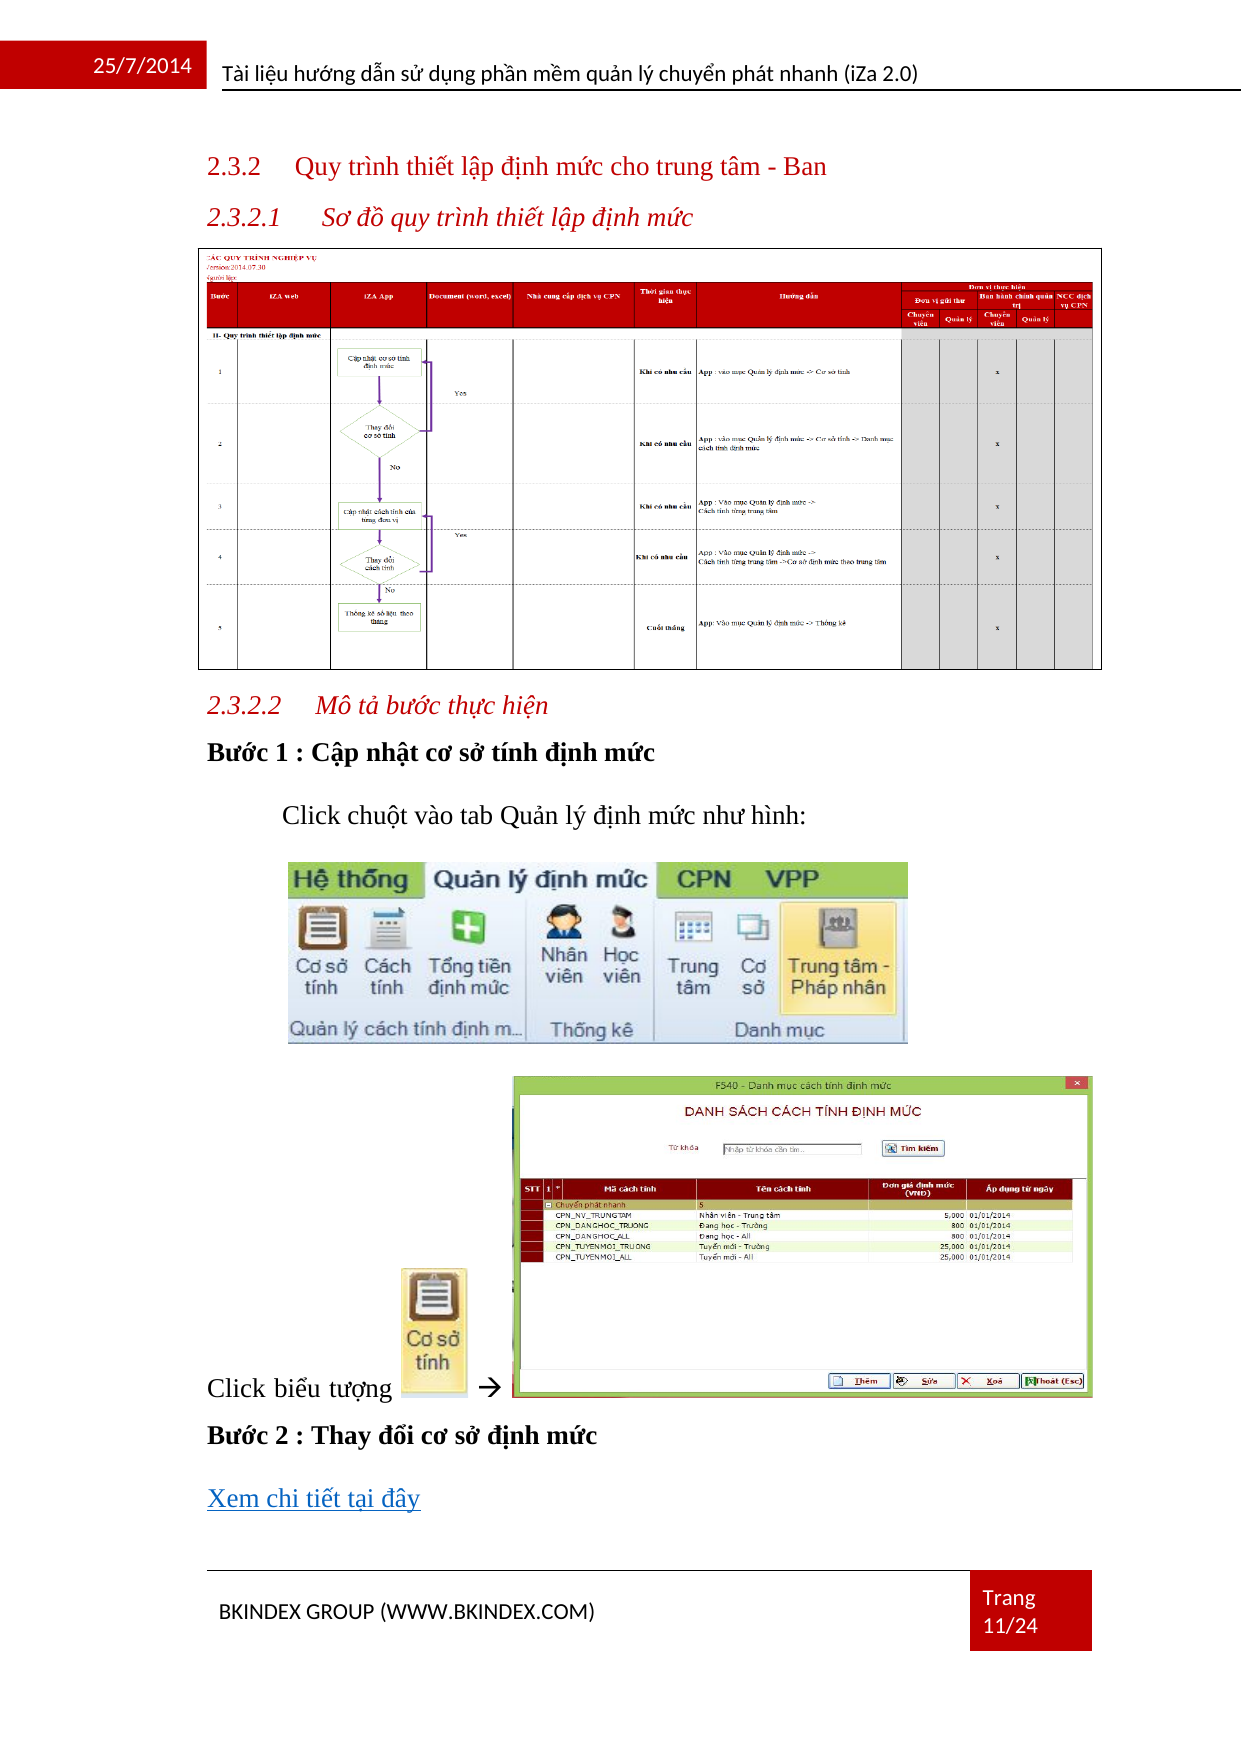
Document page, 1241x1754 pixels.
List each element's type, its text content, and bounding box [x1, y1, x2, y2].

subtitle 2.3.2.1 Sơ đồ quy trình thiết lập định mức [207, 201, 1092, 232]
text Bước 1 : Cập nhật cơ sở tính định mức [207, 736, 1092, 767]
picture [401, 1268, 469, 1398]
list Click chuột vào tab Quản lý định mức như hình: [282, 799, 1092, 830]
subtitle 2.3.2 Quy trình thiết lập định mức cho trung tâm - Ban [207, 150, 1092, 181]
subtitle 2.3.2.2 Mô tả bước thực hiện [207, 689, 1092, 720]
picture [512, 1076, 1093, 1398]
picture [288, 862, 908, 1044]
text Xem chi tiết tại đây [207, 1483, 1092, 1514]
picture [206, 250, 1093, 669]
